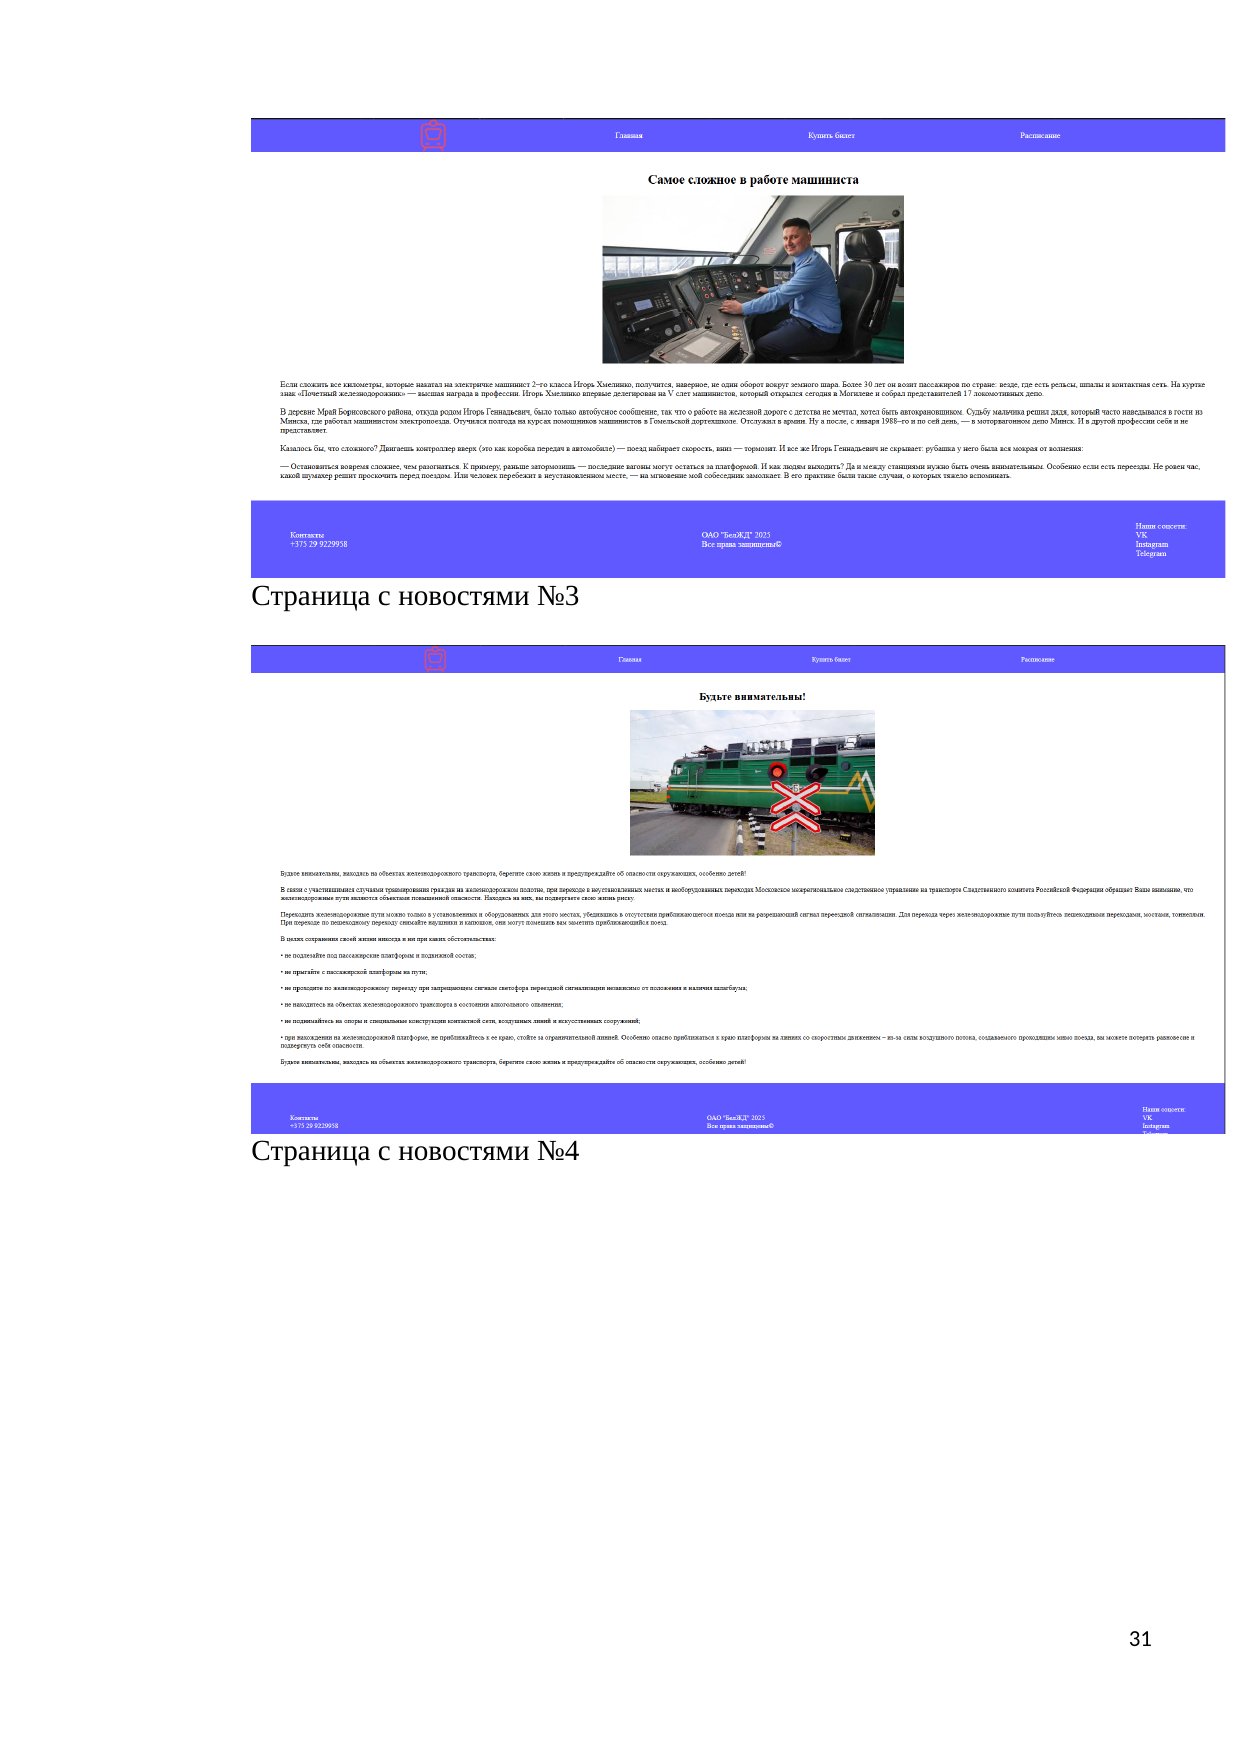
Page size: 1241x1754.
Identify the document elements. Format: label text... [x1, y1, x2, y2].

picture [251, 118, 1226, 578]
picture [251, 645, 1226, 1134]
text Страница с новостями №4 [177, 1133, 1152, 1167]
text Страница с новостями №3 [177, 578, 1152, 611]
